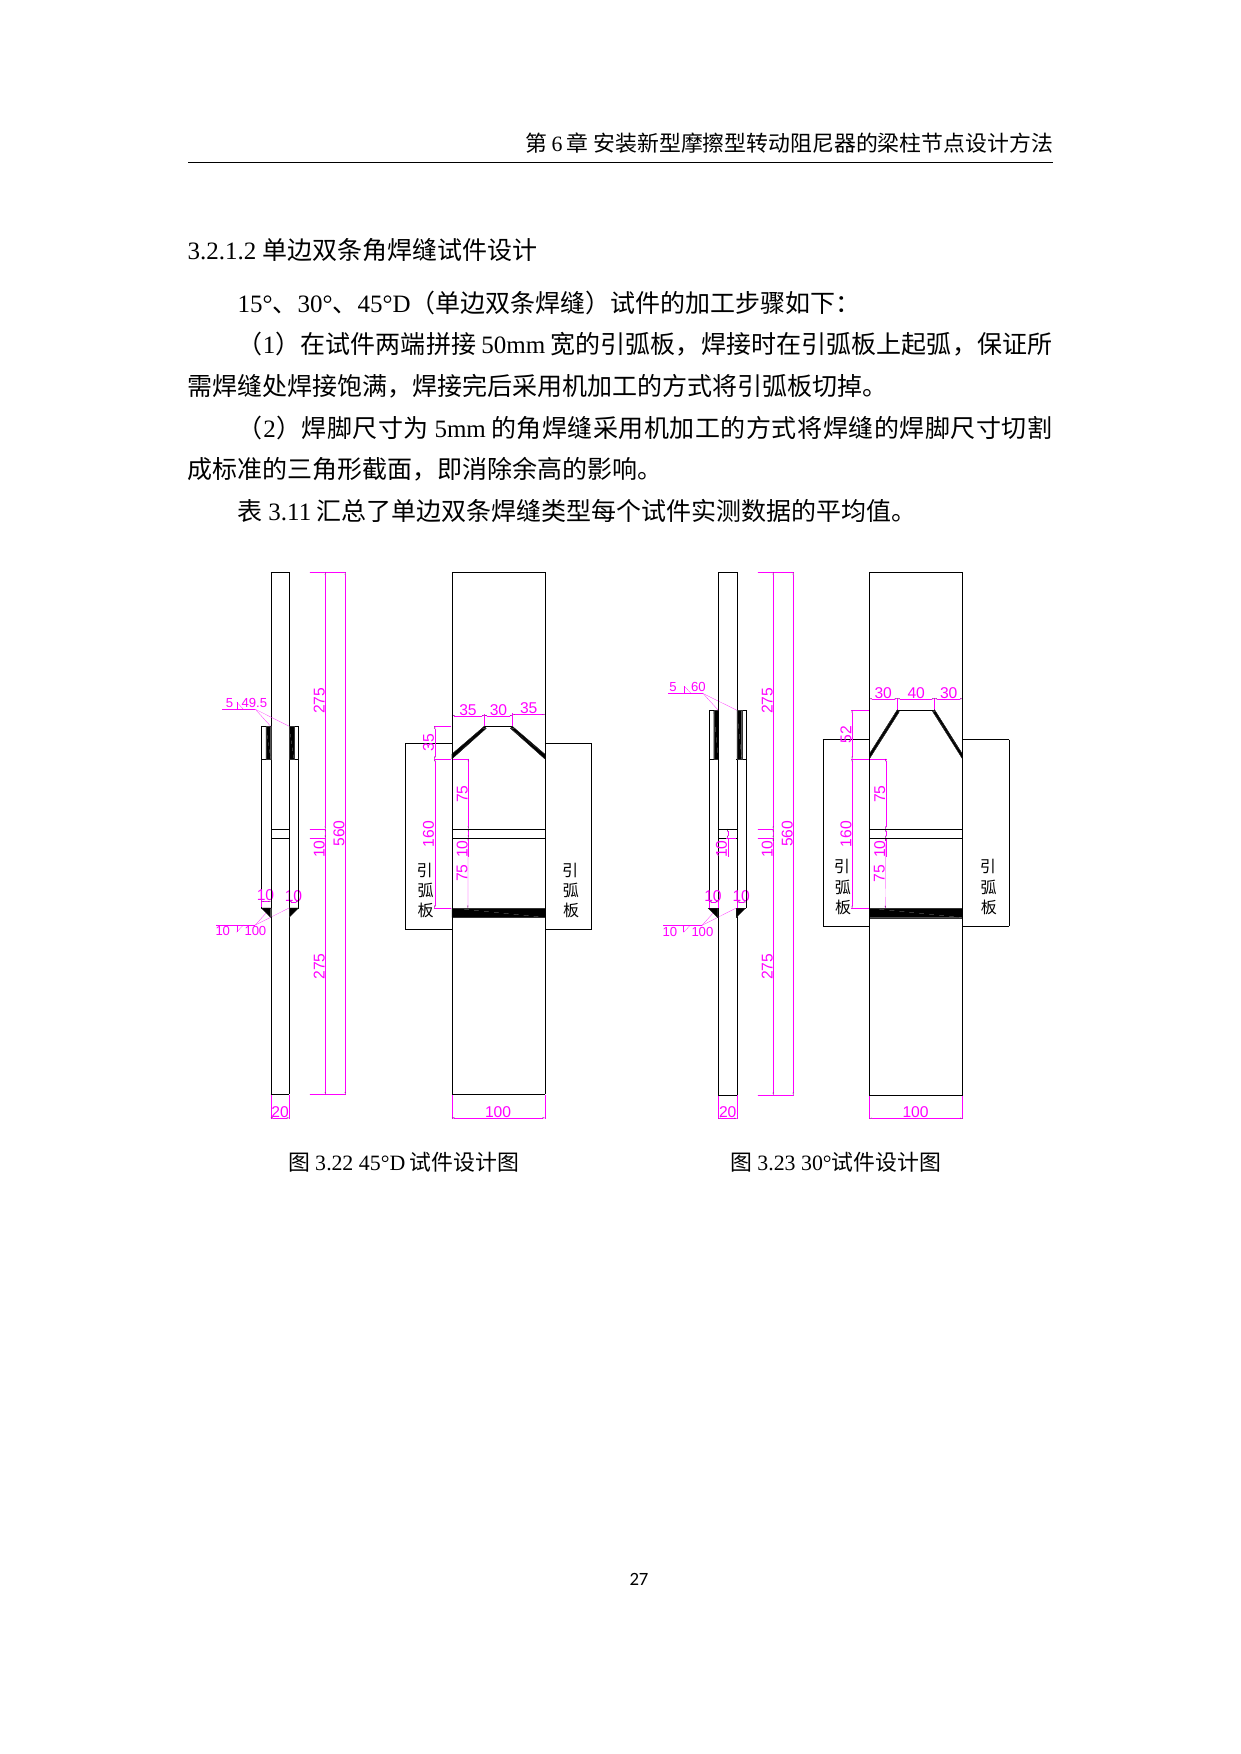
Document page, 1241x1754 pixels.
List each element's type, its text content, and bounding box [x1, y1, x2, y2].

text 15°、30°、45°D（单边双条焊缝）试件的加工步骤如下： [187, 279, 1053, 321]
text （2）焊脚尺寸为5mm的角焊缝采用机加工的方式将焊缝的焊脚尺寸切割成标准的三角形截面，即消除余高的影响。 [187, 404, 1053, 487]
list 单边双条角焊缝试件设计 [187, 230, 1053, 266]
table_header [188, 571, 619, 1132]
text （1）在试件两端拼接50mm宽的引弧板，焊接时在引弧板上起弧，保证所需焊缝处焊接饱满，焊接完后采用机加工的方式将引弧板切掉。 [187, 321, 1053, 404]
table_header [620, 571, 1052, 1132]
